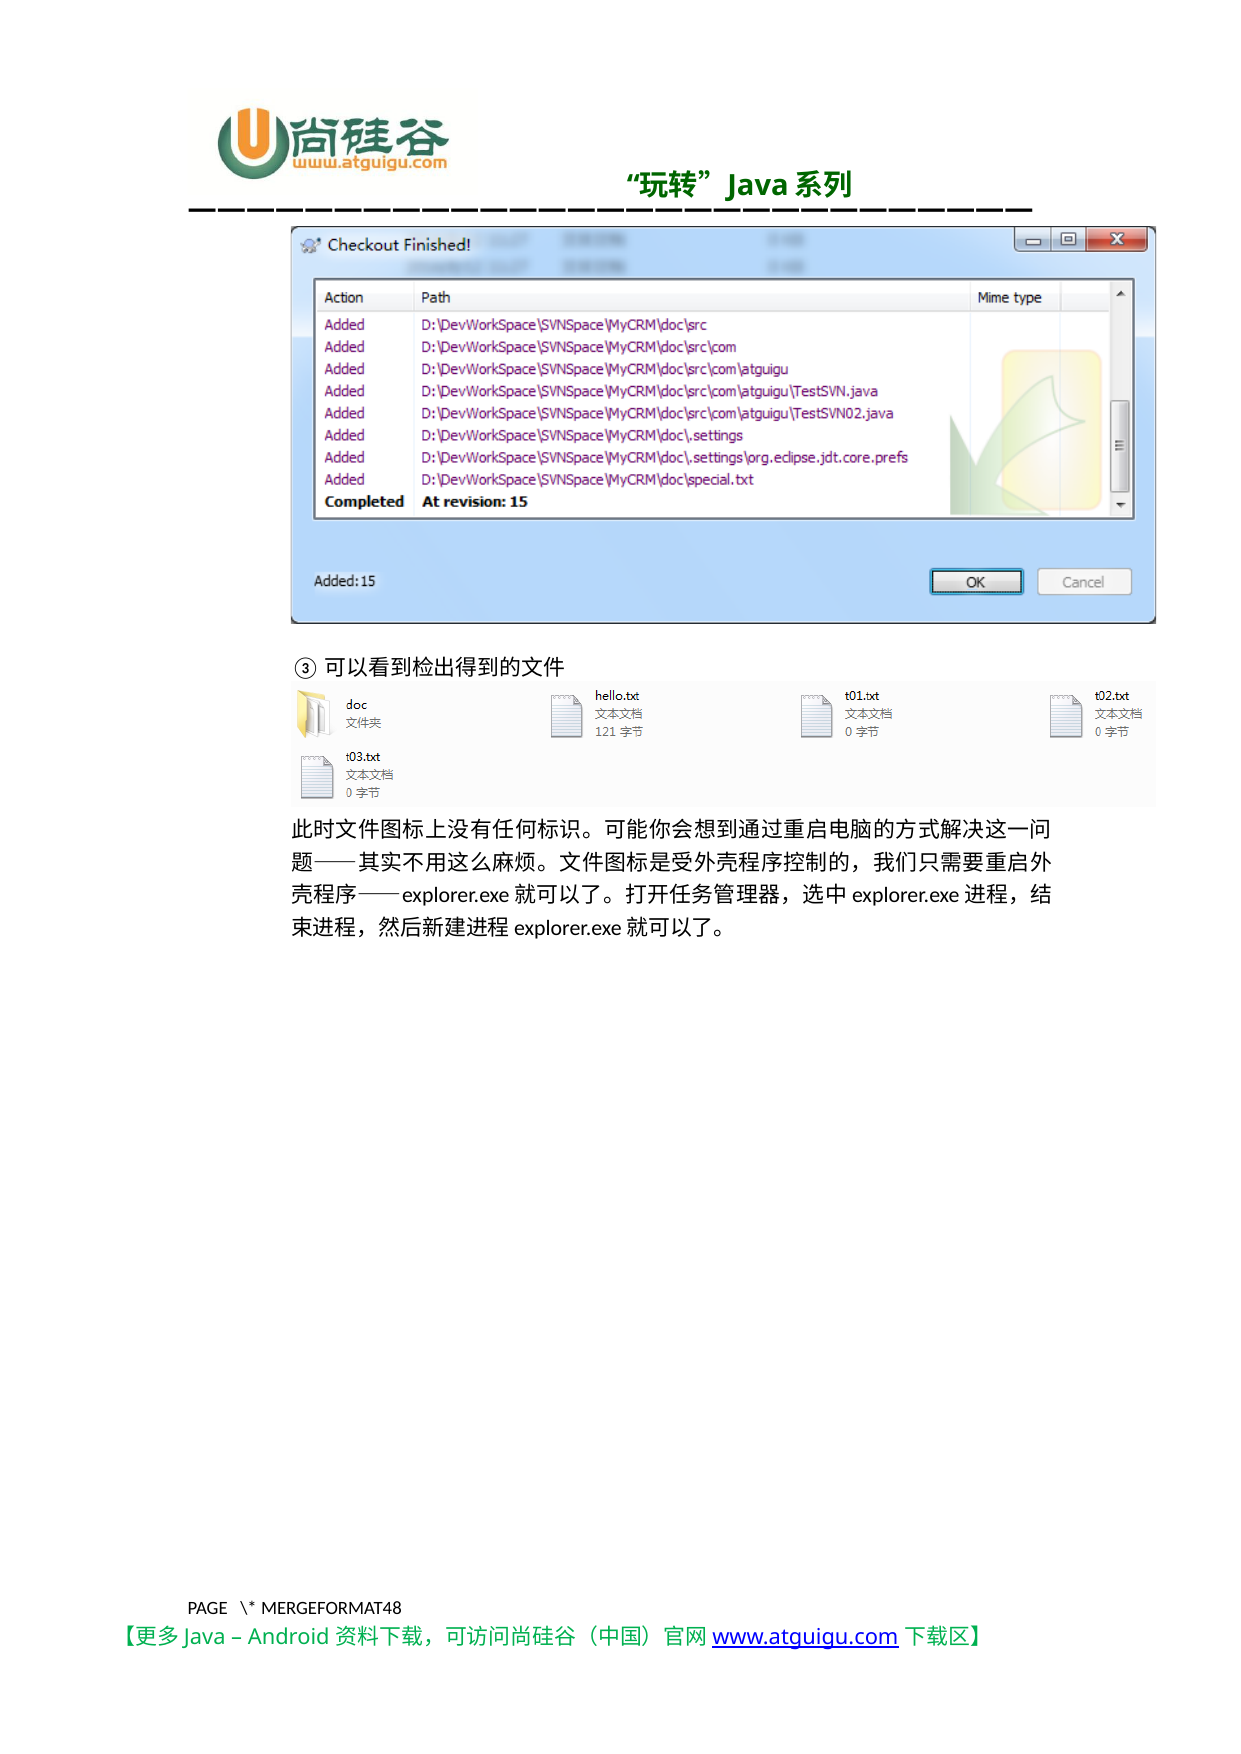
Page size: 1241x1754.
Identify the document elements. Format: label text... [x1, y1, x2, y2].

picture [290, 226, 1157, 624]
picture [290, 681, 1157, 807]
picture [187, 88, 479, 195]
list ③可以看到检出得到的文件 [291, 649, 1053, 681]
list 此时文件图标上没有任何标识。可能你会想到通过重启电脑的方式解决这一问题——其实不用这么麻烦。文件图标是受外壳程序控制的，我们只需要重启外壳程序——explorer.exe就可以了。打开任务管理器，选中explorer.exe进程，结束进程，然后新建进程explorer.exe就可以了。 [291, 812, 1053, 942]
